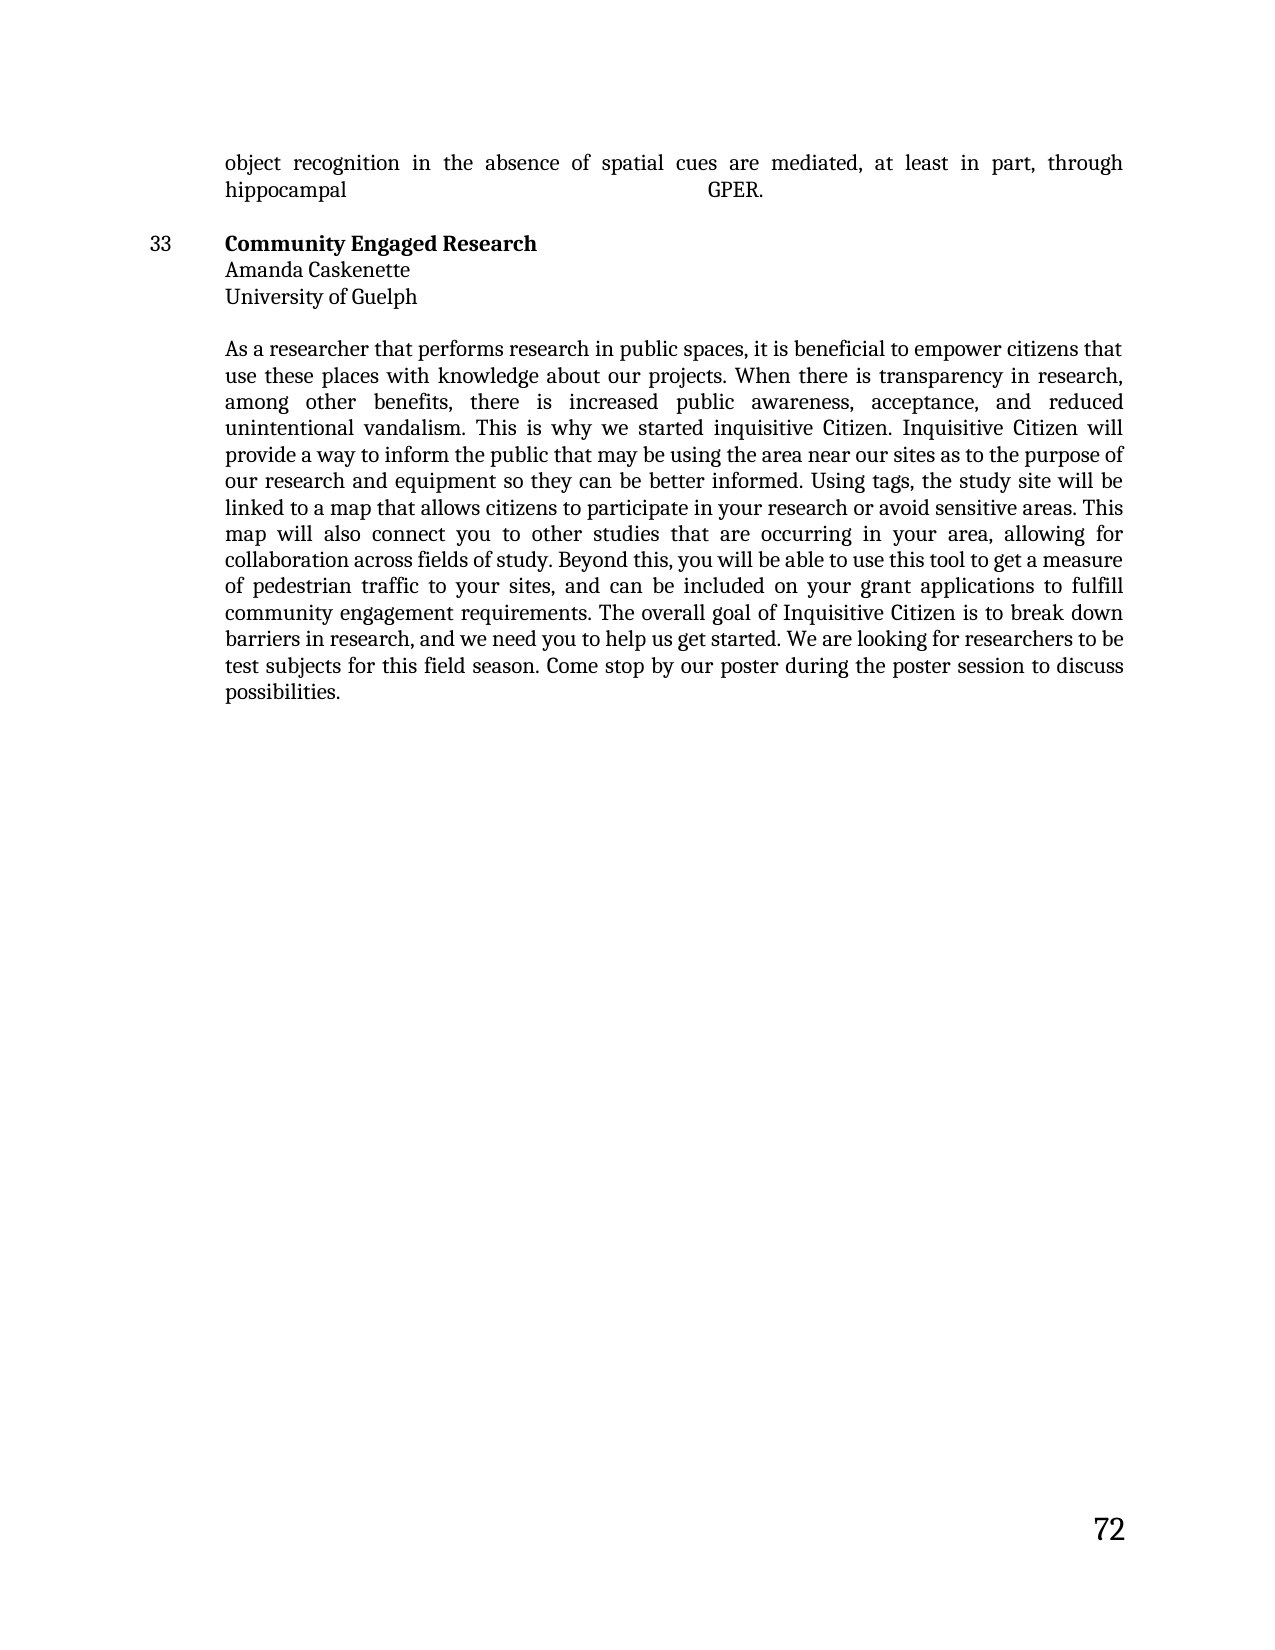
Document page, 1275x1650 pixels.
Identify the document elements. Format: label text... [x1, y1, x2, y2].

text 33 Community Engaged Research [150, 231, 1125, 257]
text As a researcher that performs research in public spaces, it is beneficial to empower citizens that use these places with knowledge about our projects. When there is transparency in research, among other benefits, there is increased public awareness, acceptance, and reduced unintentional vandalism. This is why we started inquisitive Citizen. Inquisitive Citizen will provide a way to inform the public that may be using the area near our sites as to the purpose of our research and equipment so they can be better informed. Using tags, the study site will be linked to a map that allows citizens to participate in your research or avoid sensitive areas. This map will also connect you to other studies that are occurring in your area, allowing for collaboration across fields of study. Beyond this, you will be able to use this tool to get a measure of pedestrian traffic to your sites, and can be included on your grant applications to fulfill community engagement requirements. The overall goal of Inquisitive Citizen is to break down barriers in research, and we need you to help us get started. We are looking for researchers to be test subjects for this field season. Come stop by our poster during the poster session to discuss possibilities. [225, 336, 1125, 733]
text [225, 150, 1125, 231]
text University of Guelph [150, 283, 1125, 310]
text Amanda Caskenette [150, 257, 1125, 283]
